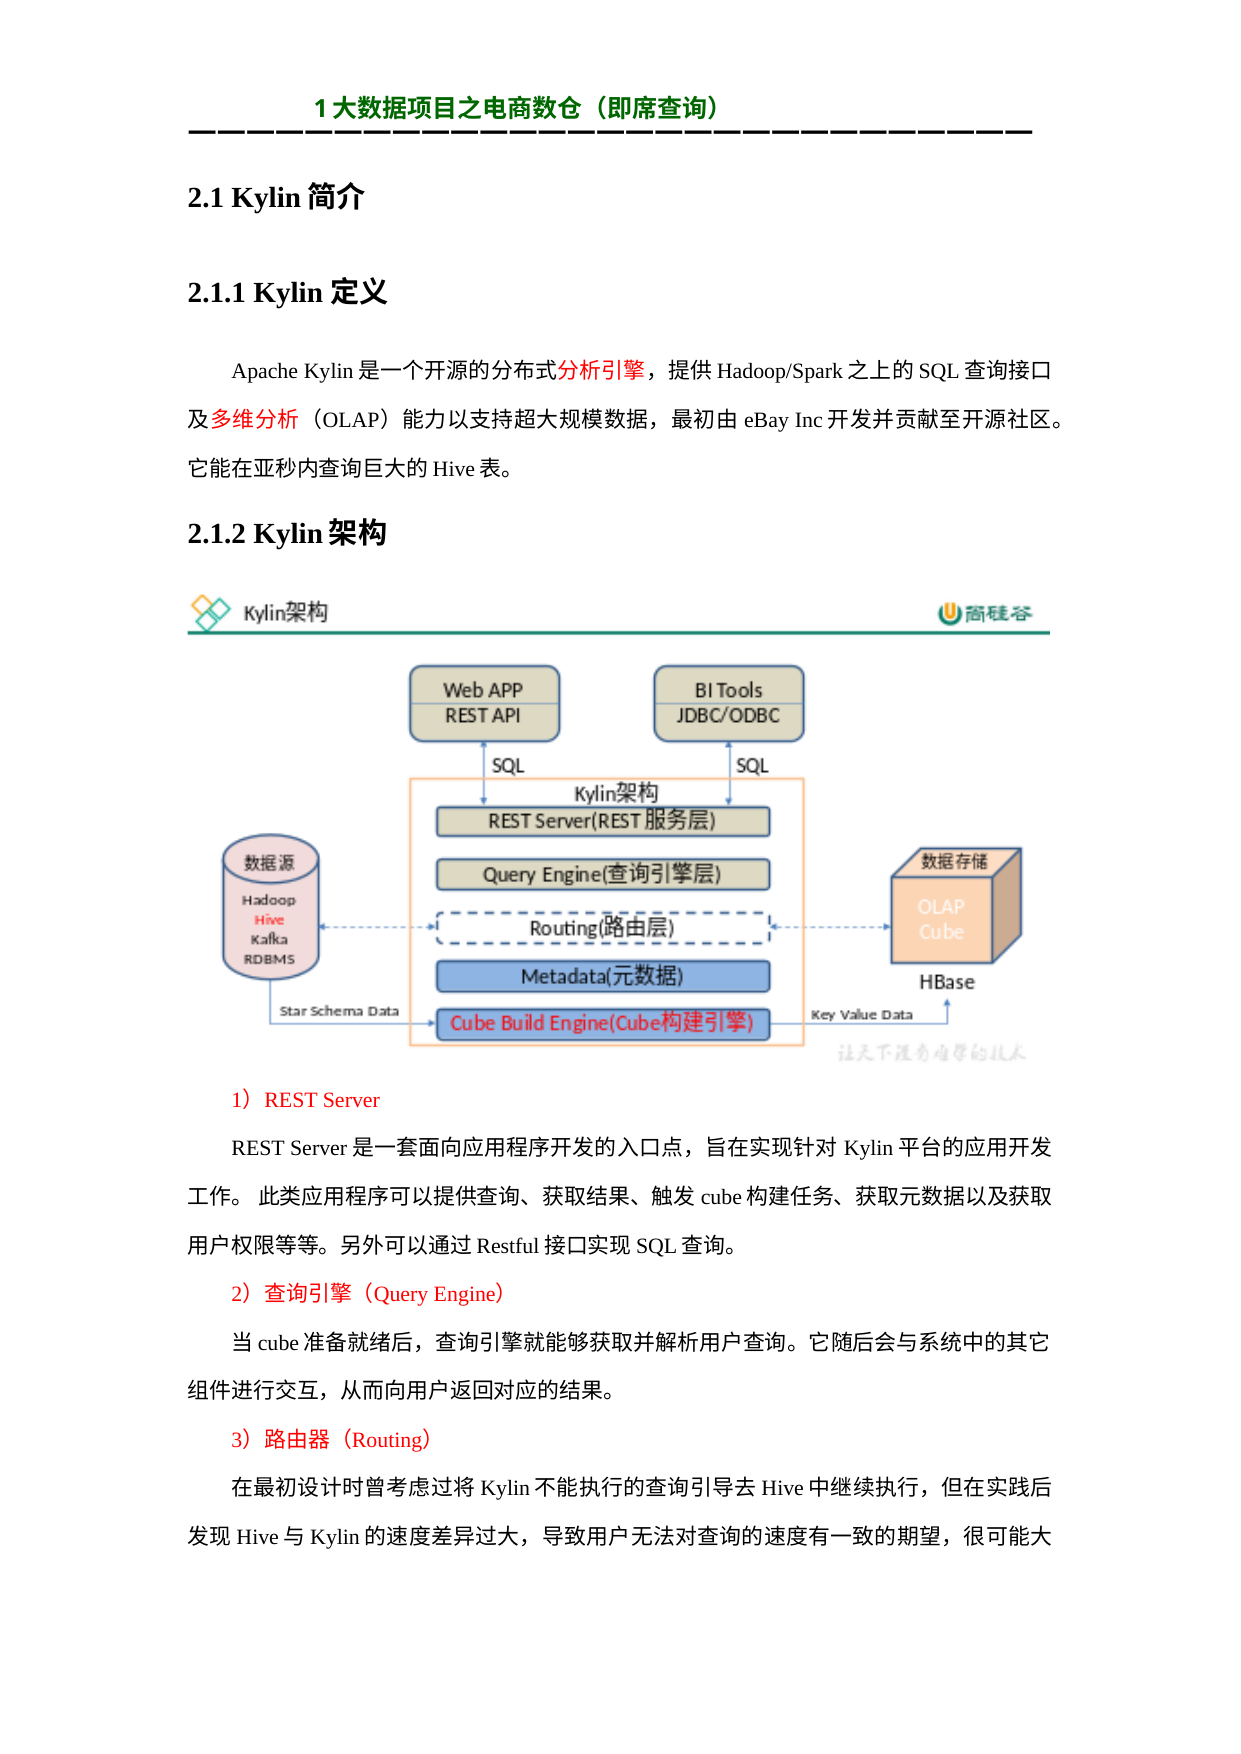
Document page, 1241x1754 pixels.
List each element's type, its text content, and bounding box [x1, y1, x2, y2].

subtitle 2.1.1 Kylin 定义 [187, 257, 1053, 322]
text 3）路由器（Routing） [187, 1421, 1053, 1454]
text 1）REST Server [187, 1082, 1053, 1114]
subtitle 2.1.2 Kylin架构 [187, 499, 1053, 564]
text 2）查询引擎（Query Engine） [187, 1276, 1053, 1308]
text 当cube准备就绪后，查询引擎就能够获取并解析用户查询。它随后会与系统中的其它组件进行交互，从而向用户返回对应的结果。 [187, 1324, 1053, 1405]
text Apache Kylin是一个开源的分布式分析引擎，提供Hadoop/Spark之上的SQL查询接口及多维分析（OLAP）能力以支持超大规模数据，最初由eBay Inc开发并贡献至开源社区。它能在亚秒内查询巨大的Hive表。 [187, 353, 1053, 483]
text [187, 1469, 1053, 1551]
text REST Server是一套面向应用程序开发的入口点，旨在实现针对Kylin平台的应用开发工作。 此类应用程序可以提供查询、获取结果、触发cube构建任务、获取元数据以及获取用户权限等等。另外可以通过Restful接口实现SQL查询。 [187, 1130, 1053, 1260]
subtitle 2.1 Kylin简介 [187, 162, 1053, 227]
